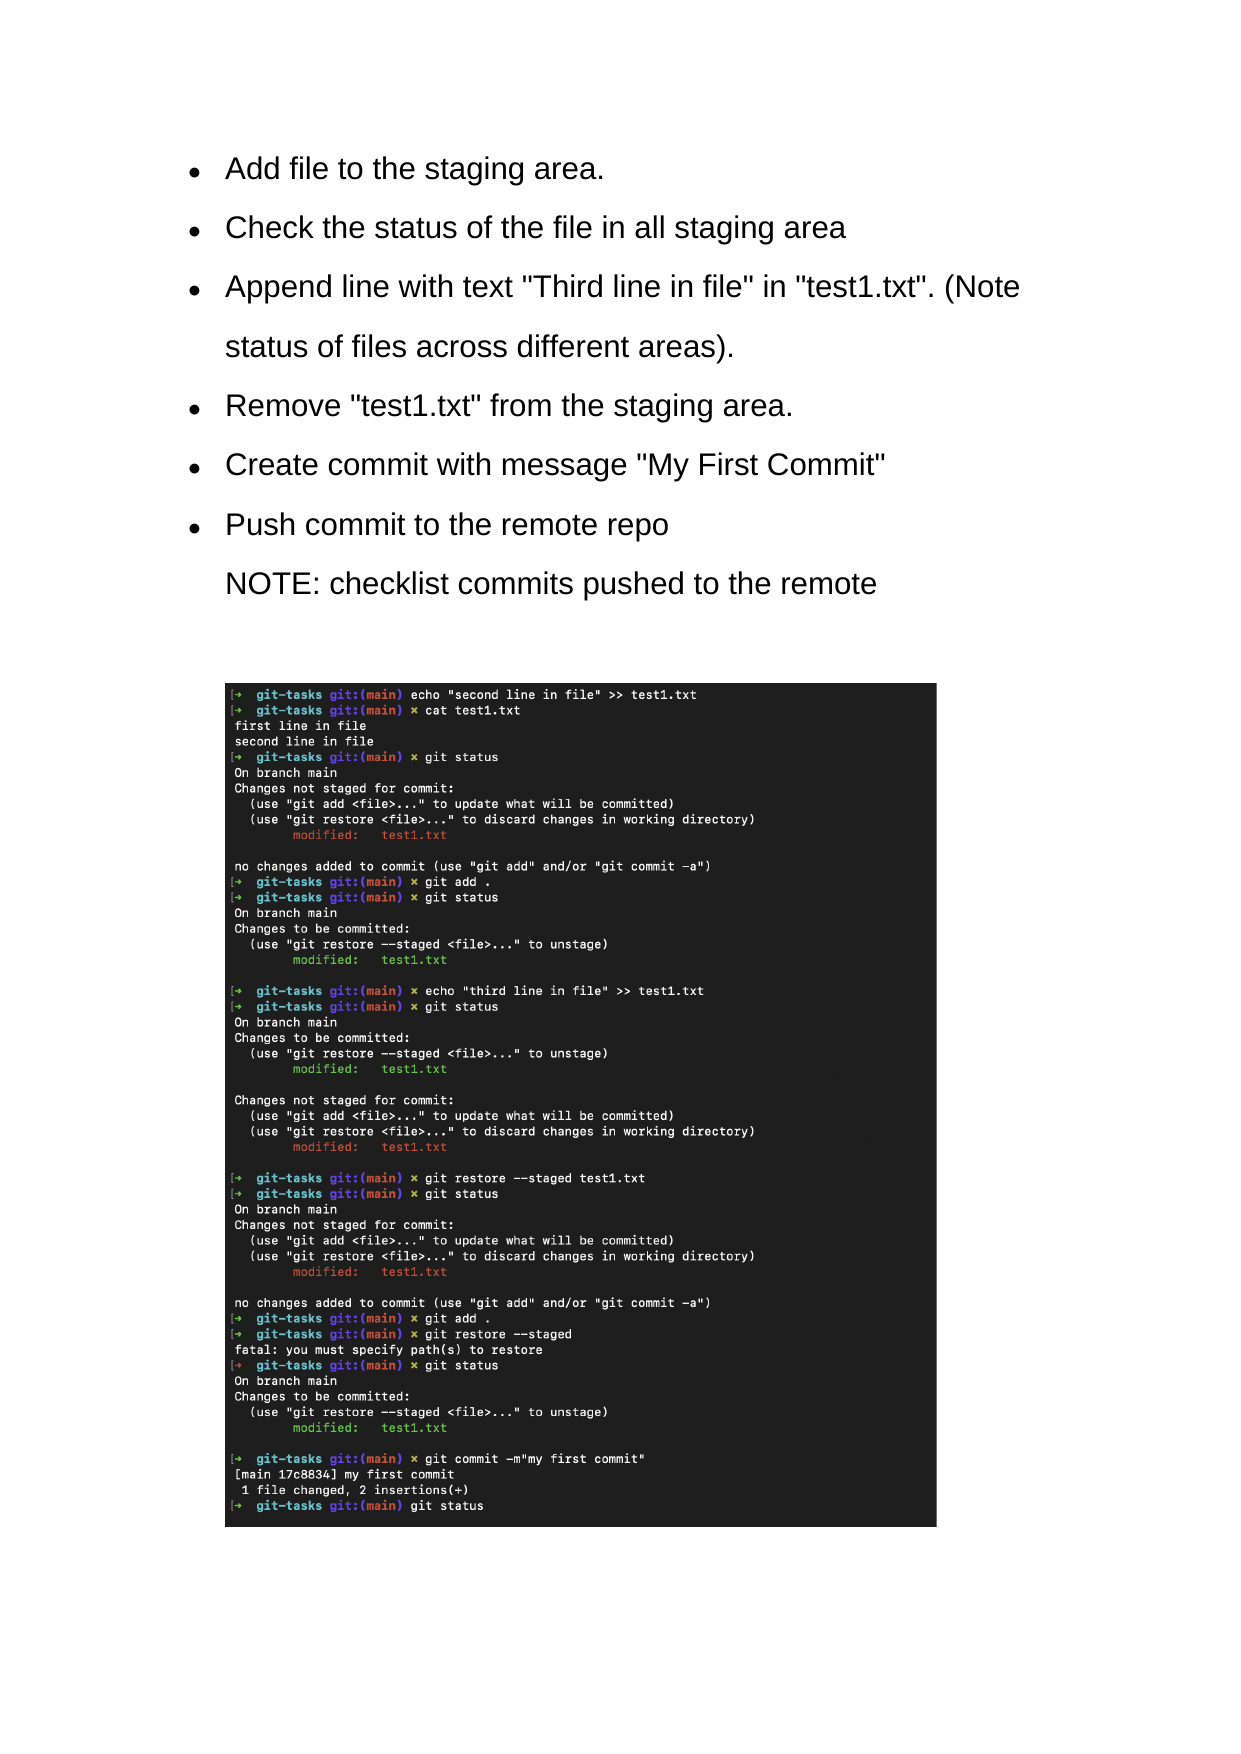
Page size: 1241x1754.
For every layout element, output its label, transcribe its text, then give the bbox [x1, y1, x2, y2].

list Create commit with message "My First Commit" [187, 446, 1090, 482]
list Push commit to the remote repo [187, 506, 1090, 542]
list Append line with text "Third line in file" in "test1.txt". (Note status of files across different areas). [187, 268, 1090, 364]
text NOTE: checklist commits pushed to the remote [225, 565, 1090, 601]
picture [225, 683, 937, 1527]
list Remove "test1.txt" from the staging area. [187, 387, 1090, 423]
list Add file to the staging area. [187, 150, 1090, 186]
list Check the status of the file in all staging area [187, 209, 1090, 245]
